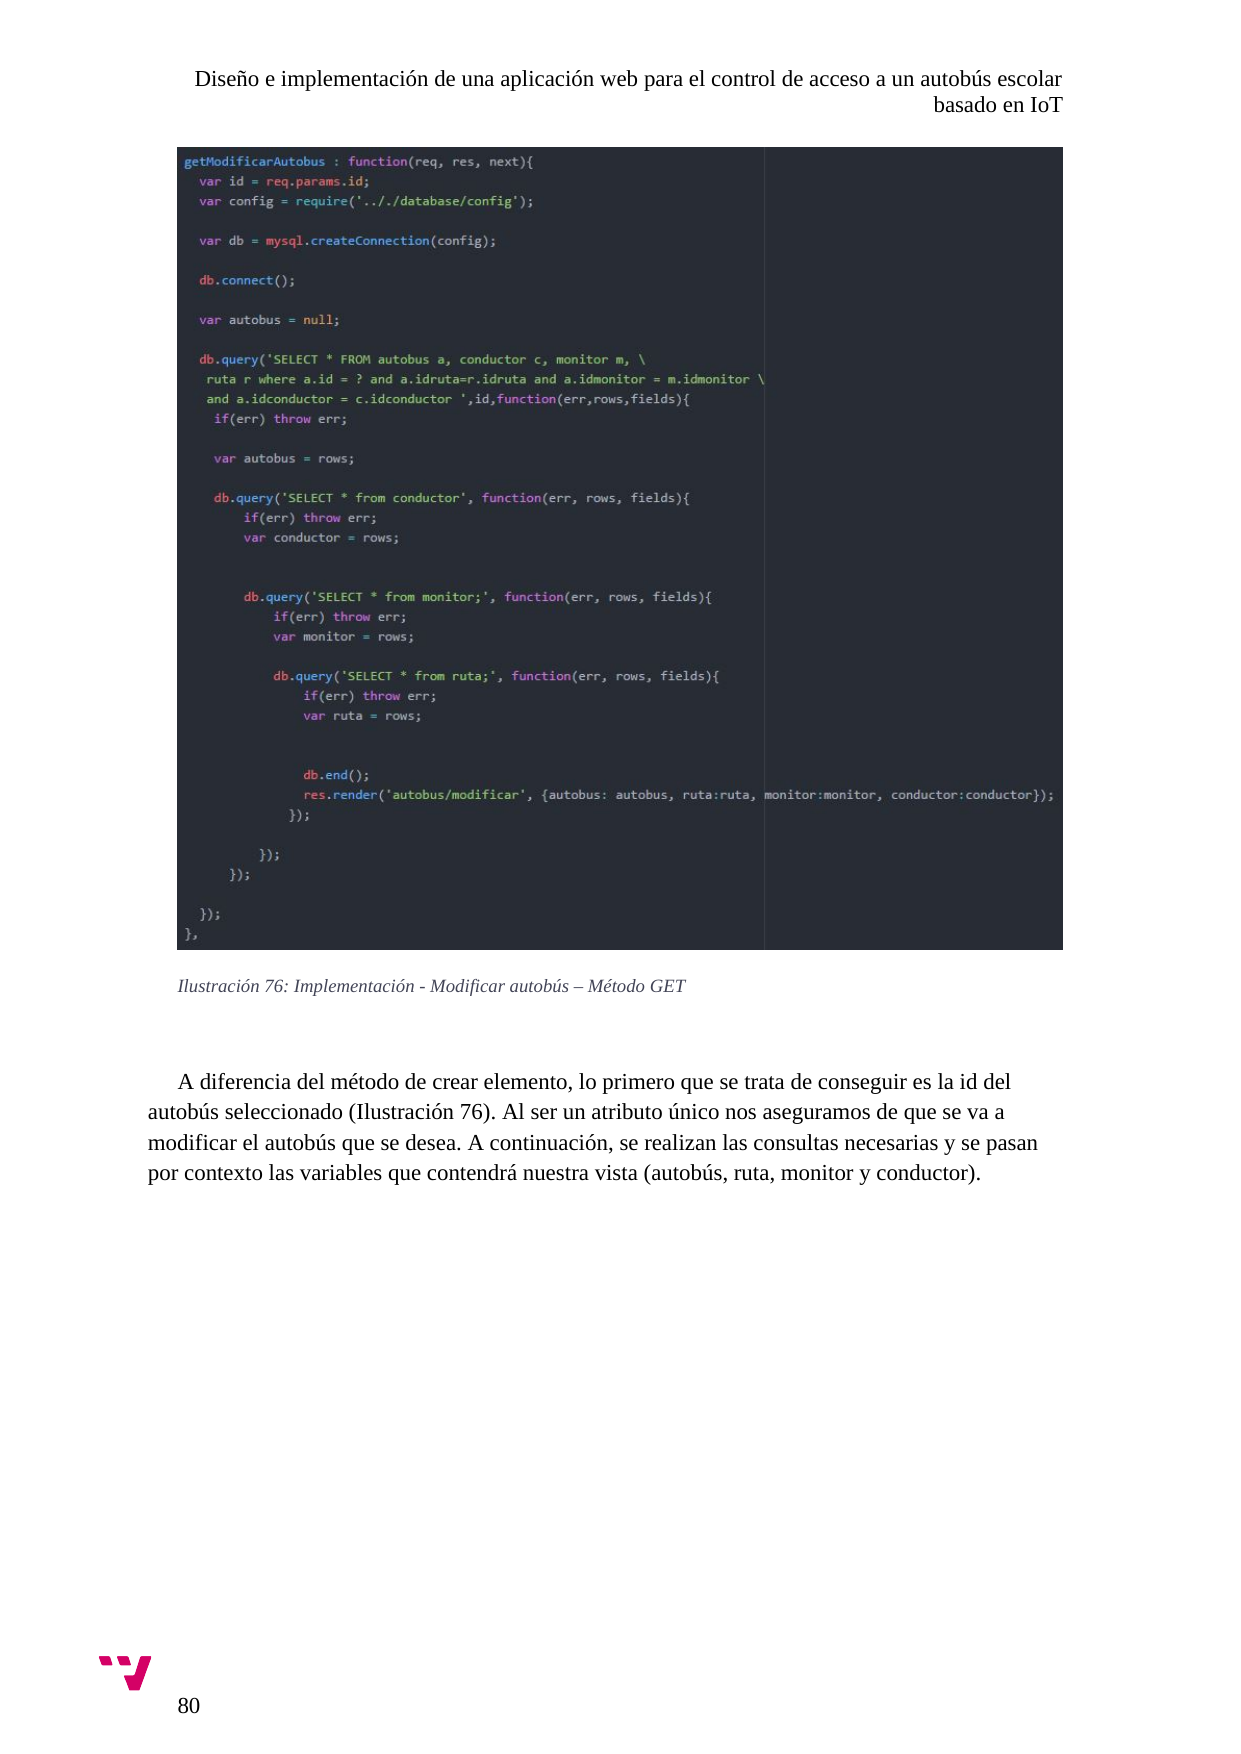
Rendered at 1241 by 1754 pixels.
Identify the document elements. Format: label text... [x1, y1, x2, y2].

text Ilustración 76: Implementación - Modificar autobús – Método GET [148, 975, 1063, 996]
picture [177, 147, 1063, 950]
picture [98, 1656, 152, 1691]
text A diferencia del método de crear elemento, lo primero que se trata de conseguir es la id del autobús seleccionado (Ilustración 76). Al ser un atributo único nos aseguramos de que se va a modificar el autobús que se desea. A continuación, se realizan las consultas necesarias y se pasan por contexto las variables que contendrá nuestra vista (autobús, ruta, monitor y conductor). [148, 1068, 1063, 1185]
